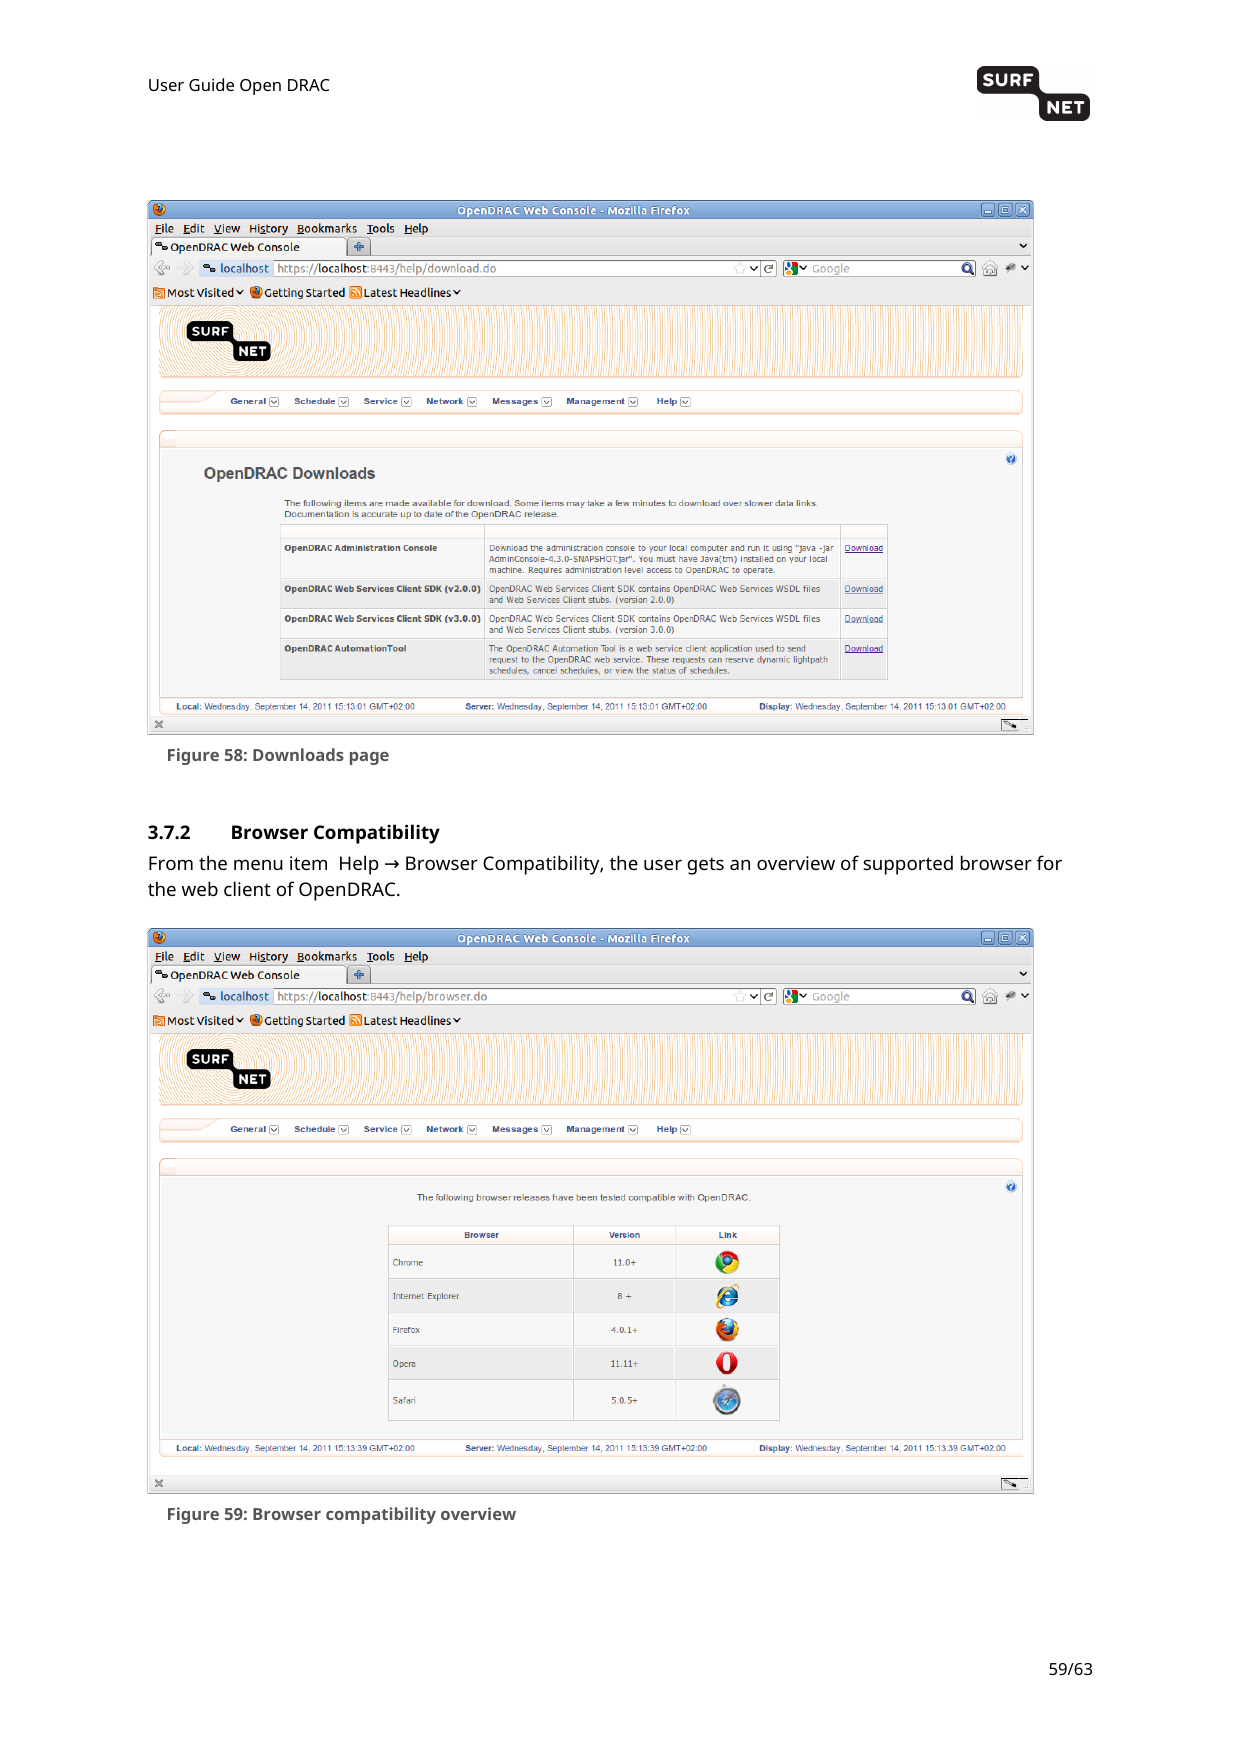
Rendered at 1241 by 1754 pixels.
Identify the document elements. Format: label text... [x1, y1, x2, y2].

text From the menu item Help → Browser Compatibility, the user gets an overview of supported browser for the web client of OpenDRAC. [148, 851, 1092, 902]
picture [147, 928, 1034, 1494]
subtitle Browser Compatibility [148, 819, 1092, 844]
picture [977, 66, 1090, 121]
picture [147, 200, 1034, 735]
